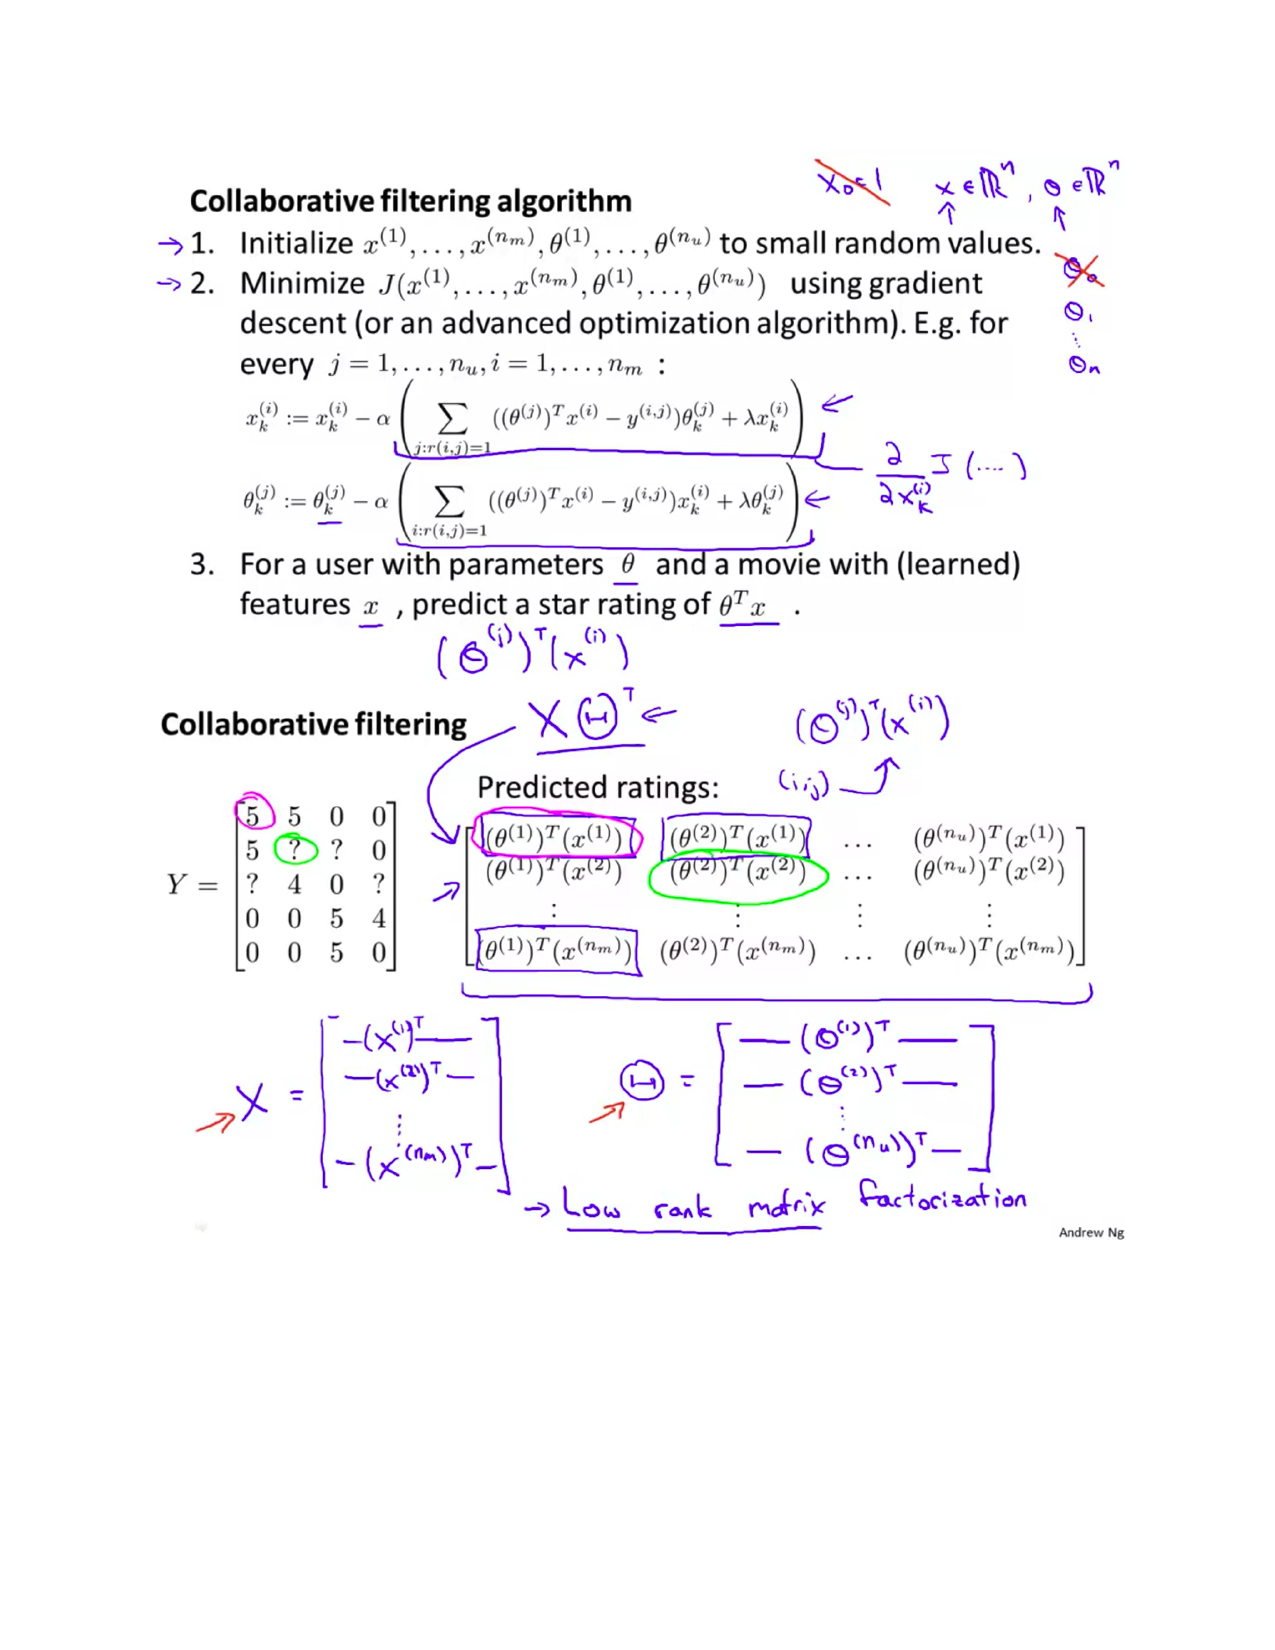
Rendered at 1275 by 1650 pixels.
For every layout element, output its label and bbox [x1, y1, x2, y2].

picture [150, 150, 1125, 1240]
